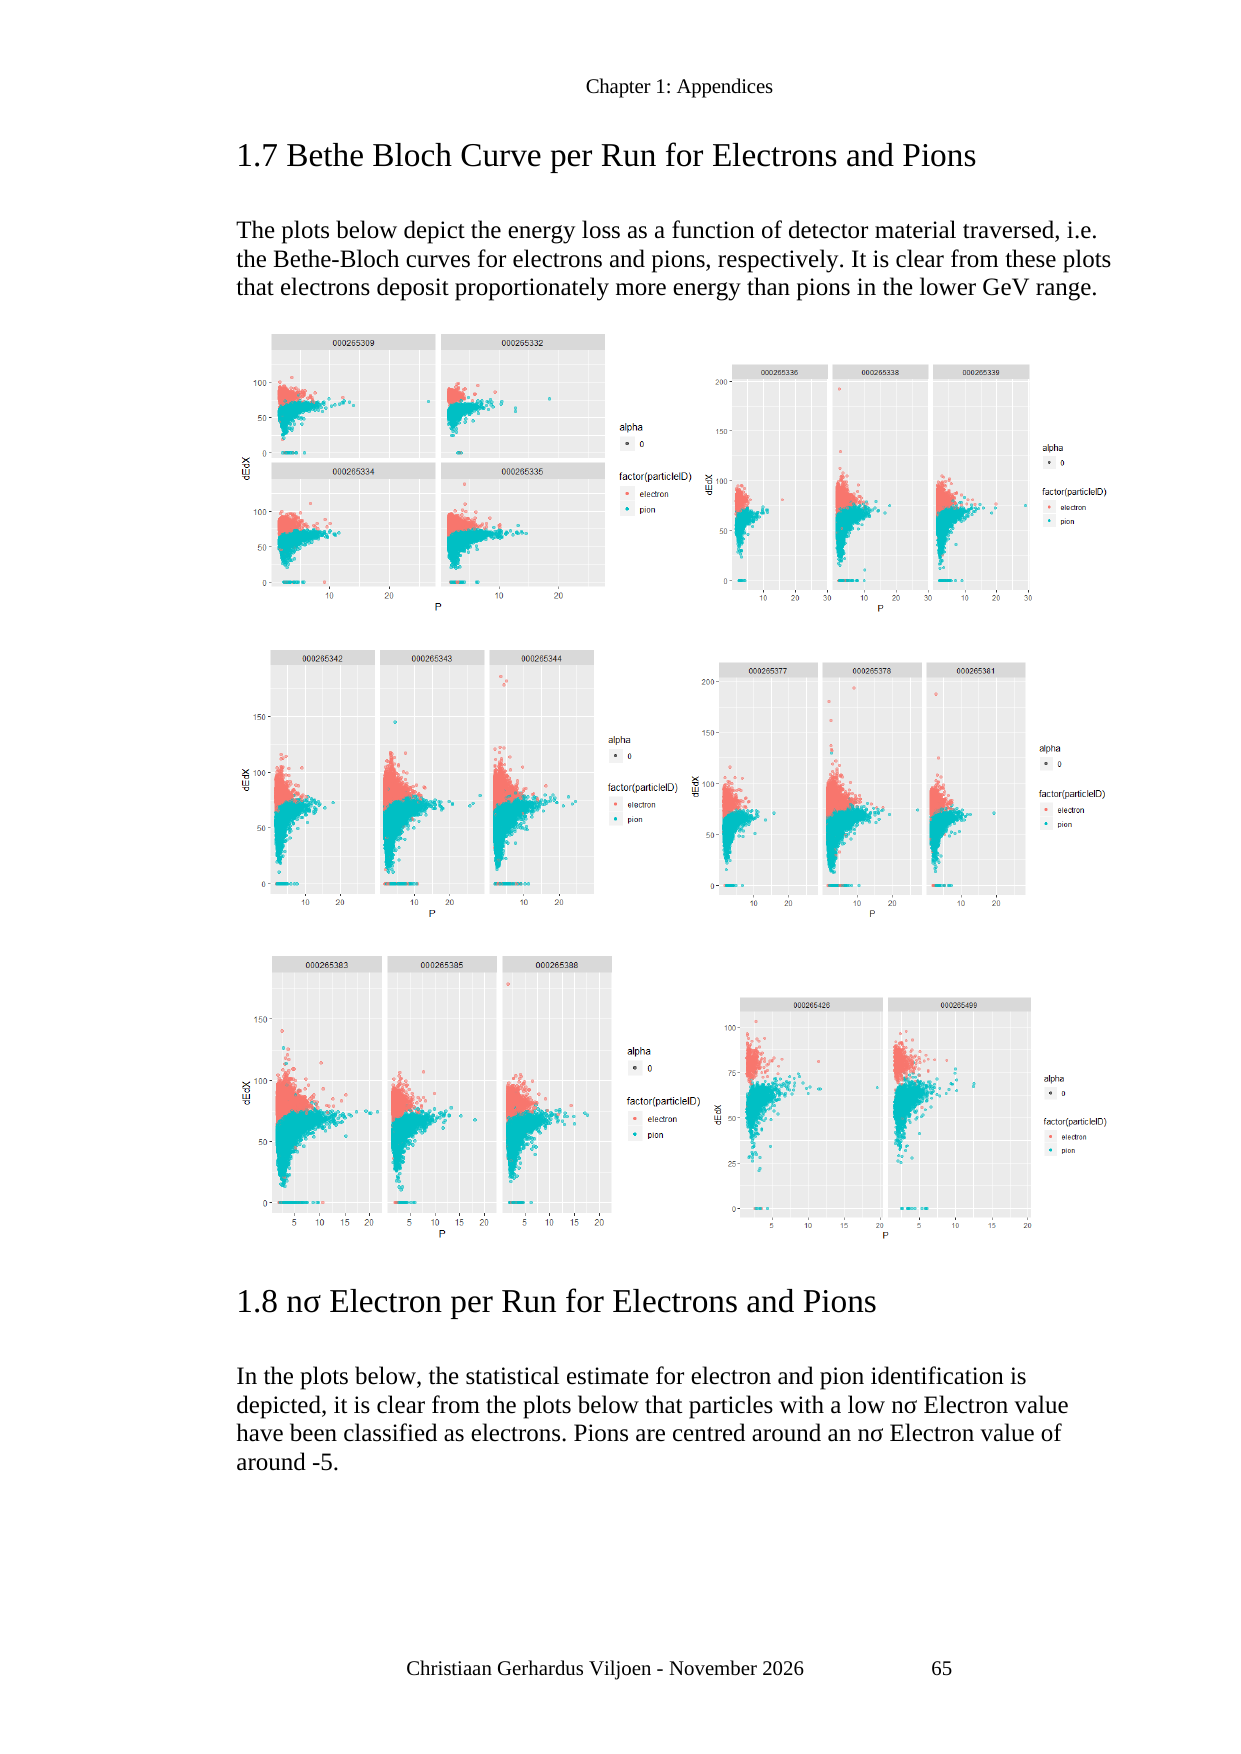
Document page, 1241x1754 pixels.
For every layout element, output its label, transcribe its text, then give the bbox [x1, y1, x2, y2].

subtitle nσ Electron per Run for Electrons and Pions [236, 1281, 1122, 1320]
subtitle Bethe Bloch Curve per Run for Electrons and Pions [236, 135, 1122, 174]
text In the plots below, the statistical estimate for electron and pion identification is depicted, it is clear from the plots below that particles with a low nσ Electron value have been classified as electrons. Pions are centred around an nσ Electron value of around -5. [236, 1361, 1122, 1476]
picture [236, 645, 1114, 923]
picture [236, 330, 1115, 617]
text The plots below depict the energy loss as a function of detector material traversed, i.e. the Bethe-Bloch curves for electrons and pions, respectively. It is clear from these plots that electrons deposit proportionately more energy than pions in the lower GeV range. [236, 215, 1122, 301]
picture [236, 951, 1115, 1244]
